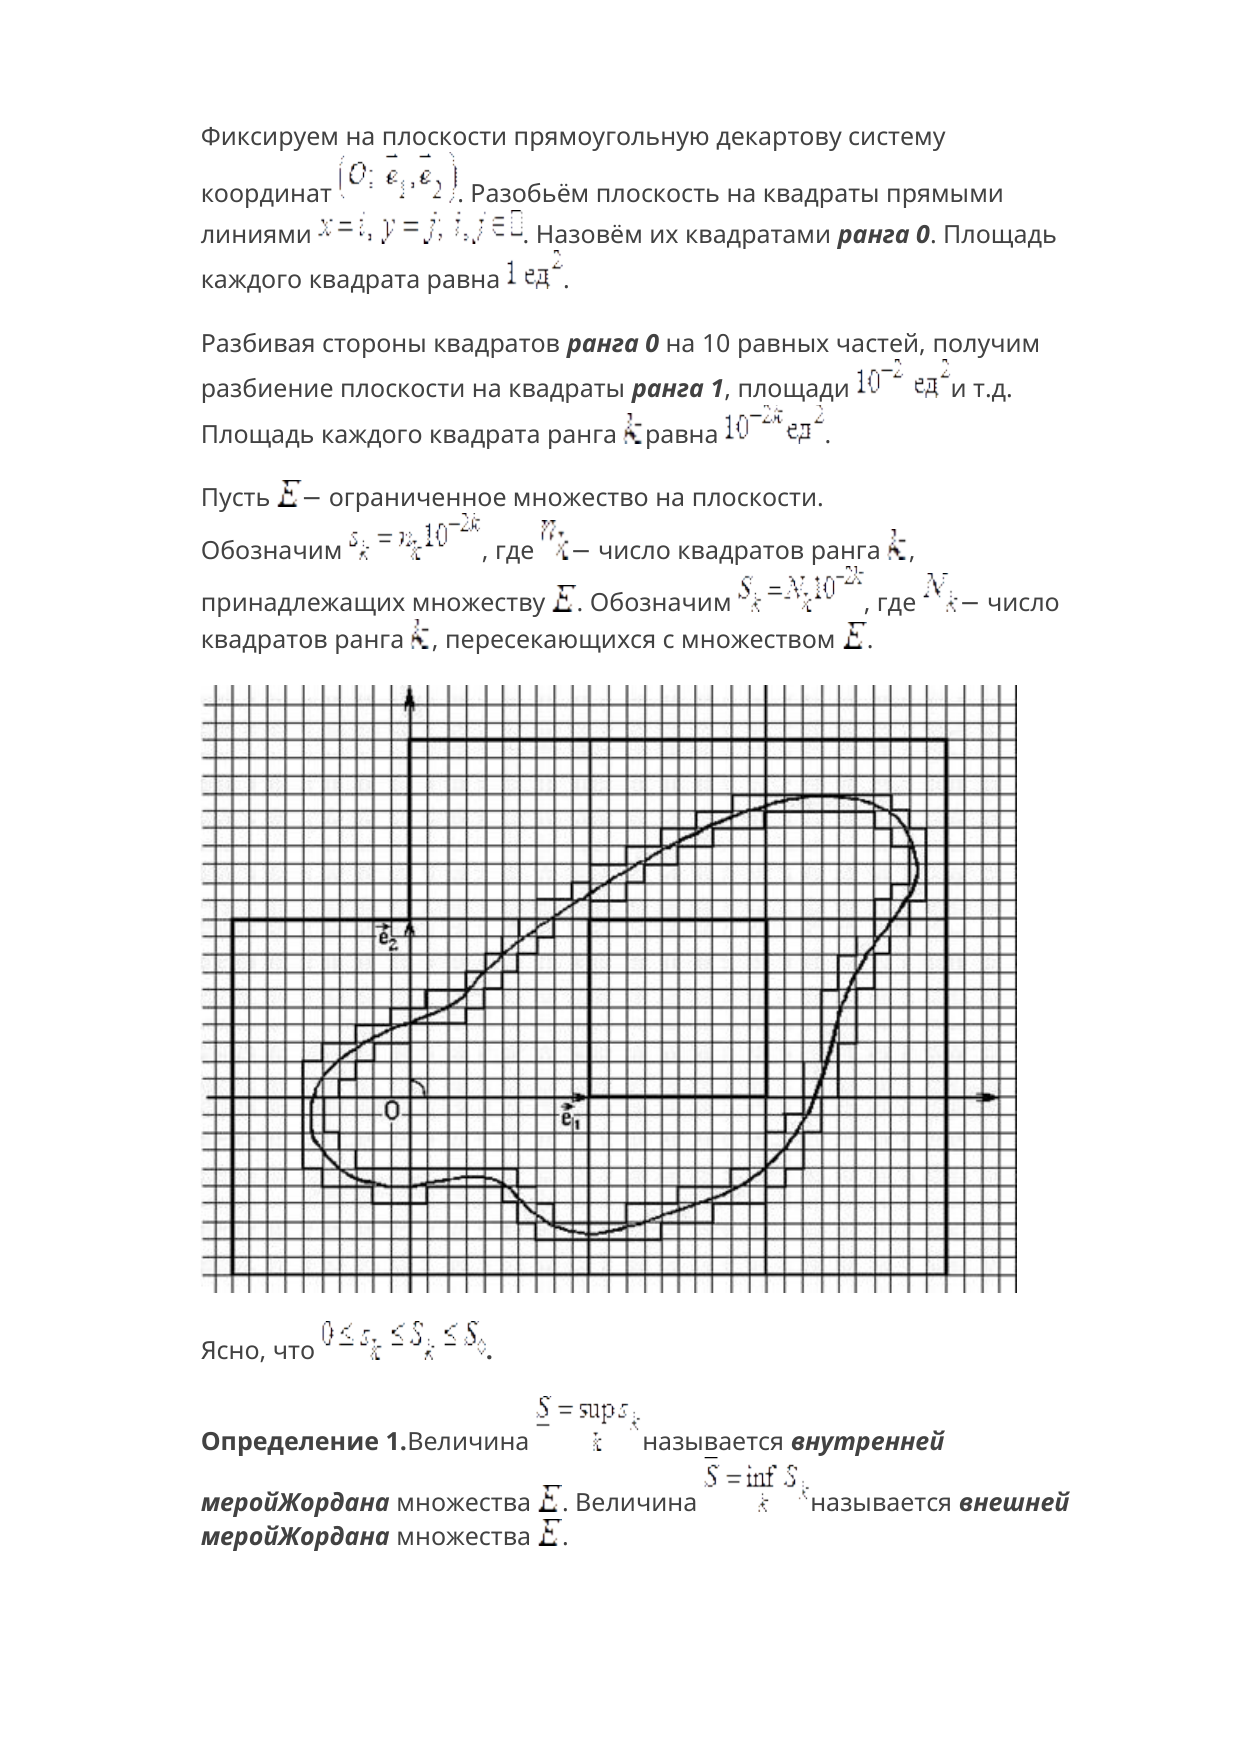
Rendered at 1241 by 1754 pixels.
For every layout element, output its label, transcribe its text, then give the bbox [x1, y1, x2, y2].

picture [535, 1396, 642, 1451]
text Ясно, что . [201, 1321, 1097, 1367]
picture [537, 1485, 562, 1512]
picture [410, 619, 432, 649]
picture [200, 685, 1017, 1293]
picture [737, 566, 864, 612]
picture [725, 405, 825, 444]
picture [922, 573, 960, 612]
picture [540, 520, 571, 560]
picture [348, 513, 482, 560]
picture [338, 152, 458, 203]
picture [552, 585, 577, 612]
text Фиксируем на плоскости прямоугольную декартову систему координат . Разобьём плоскость на квадраты прямыми линиями . Назовём их квадратами ранга 0. Площадь каждого квадрата равна . [201, 118, 1097, 296]
picture [507, 250, 563, 289]
picture [887, 529, 909, 560]
picture [842, 622, 867, 649]
picture [318, 210, 523, 244]
text Пусть − ограниченное множество на плоскости. Обозначим , где − число квадратов ранга , принадлежащих множеству . Обозначим , где − число квадратов ранга , пересекающихся с множеством . [201, 480, 1097, 656]
text Разбивая стороны квадратов ранга 0 на 10 равных частей, получим разбиение плоскости на квадраты ранга 1, площади и т.д. Площадь каждого квадрата ранга равна . [201, 325, 1097, 451]
picture [321, 1321, 486, 1360]
picture [276, 480, 302, 507]
picture [623, 413, 645, 444]
picture [537, 1519, 562, 1546]
picture [703, 1457, 811, 1512]
picture [856, 359, 951, 398]
text Определение 1.Величина называется внутренней меройЖордана множества . Величина называется внешней меройЖордана множества . [201, 1396, 1097, 1553]
